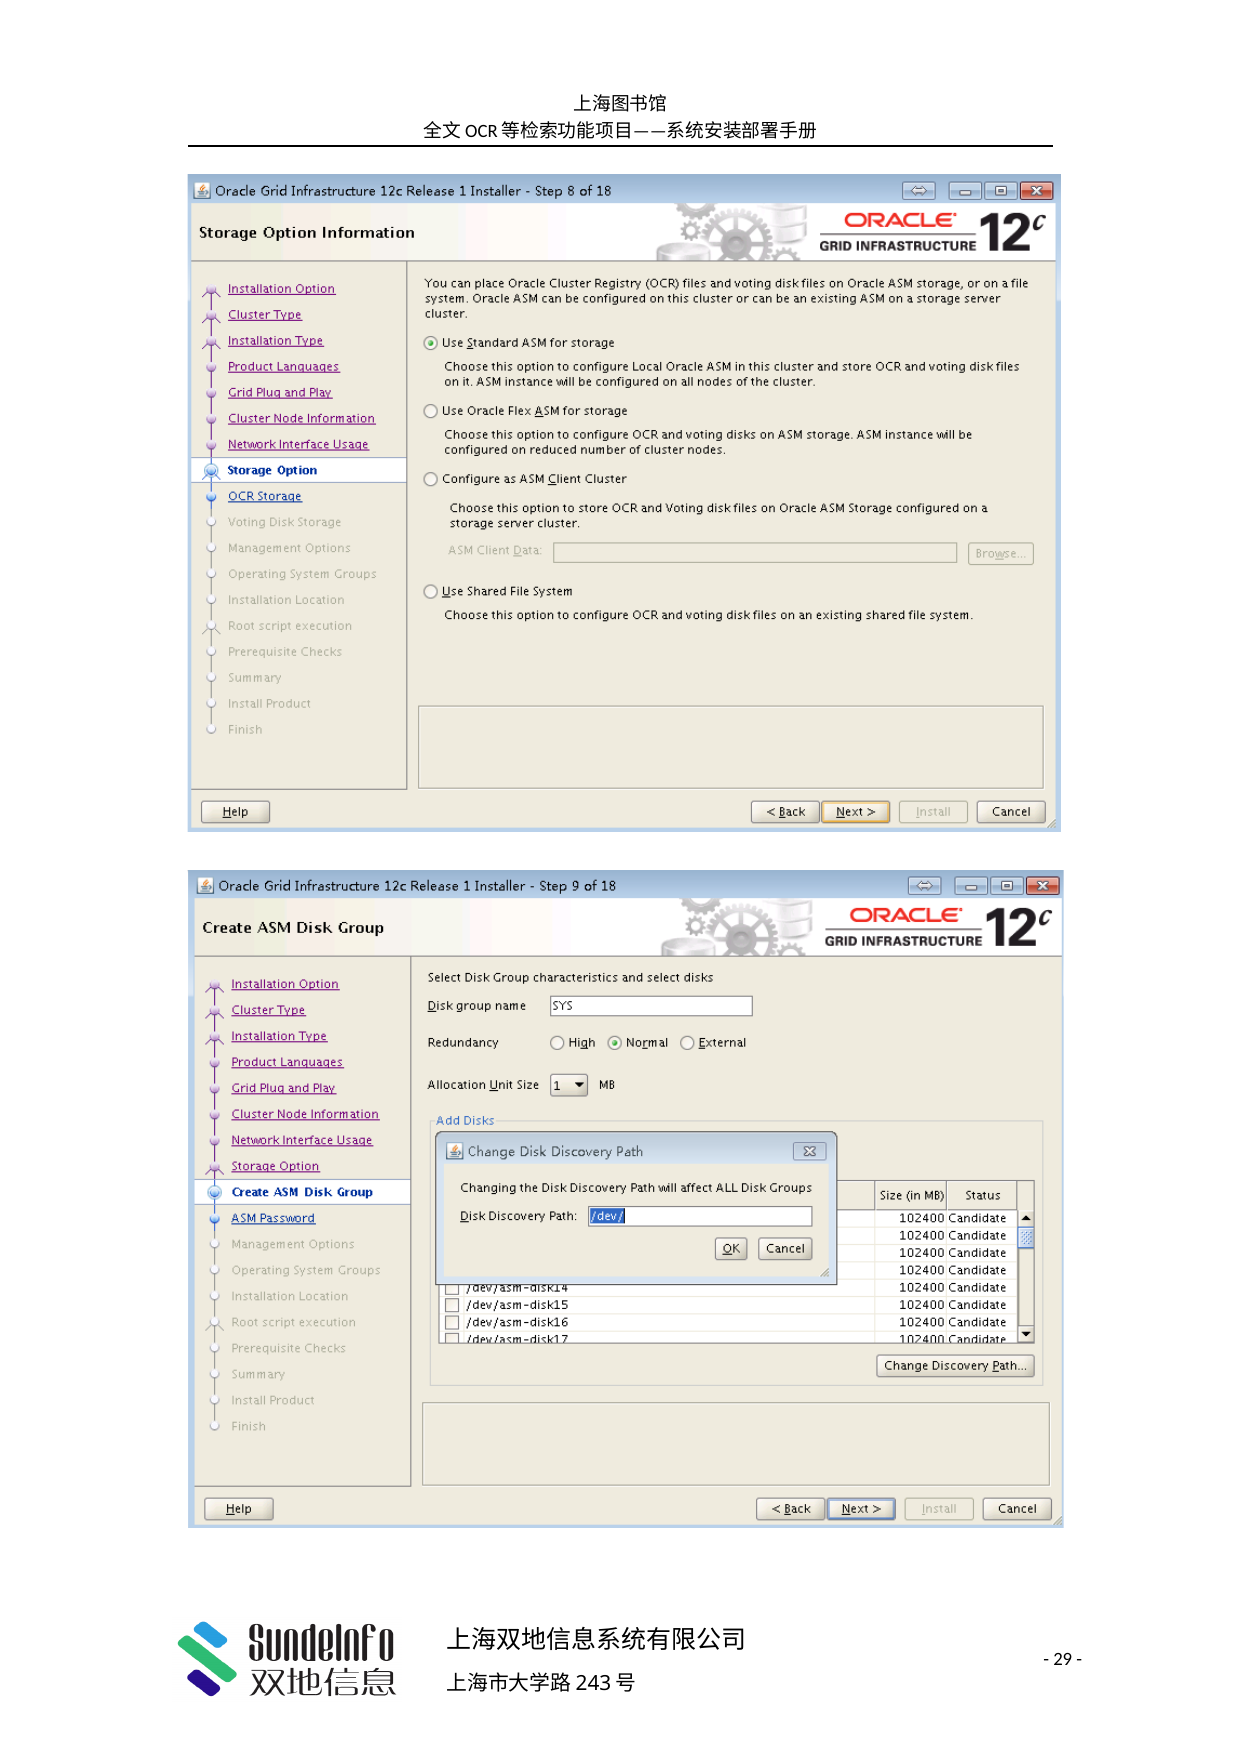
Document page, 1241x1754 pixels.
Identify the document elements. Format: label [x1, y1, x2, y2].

picture [172, 1615, 403, 1702]
picture [187, 174, 1061, 832]
picture [187, 870, 1064, 1528]
